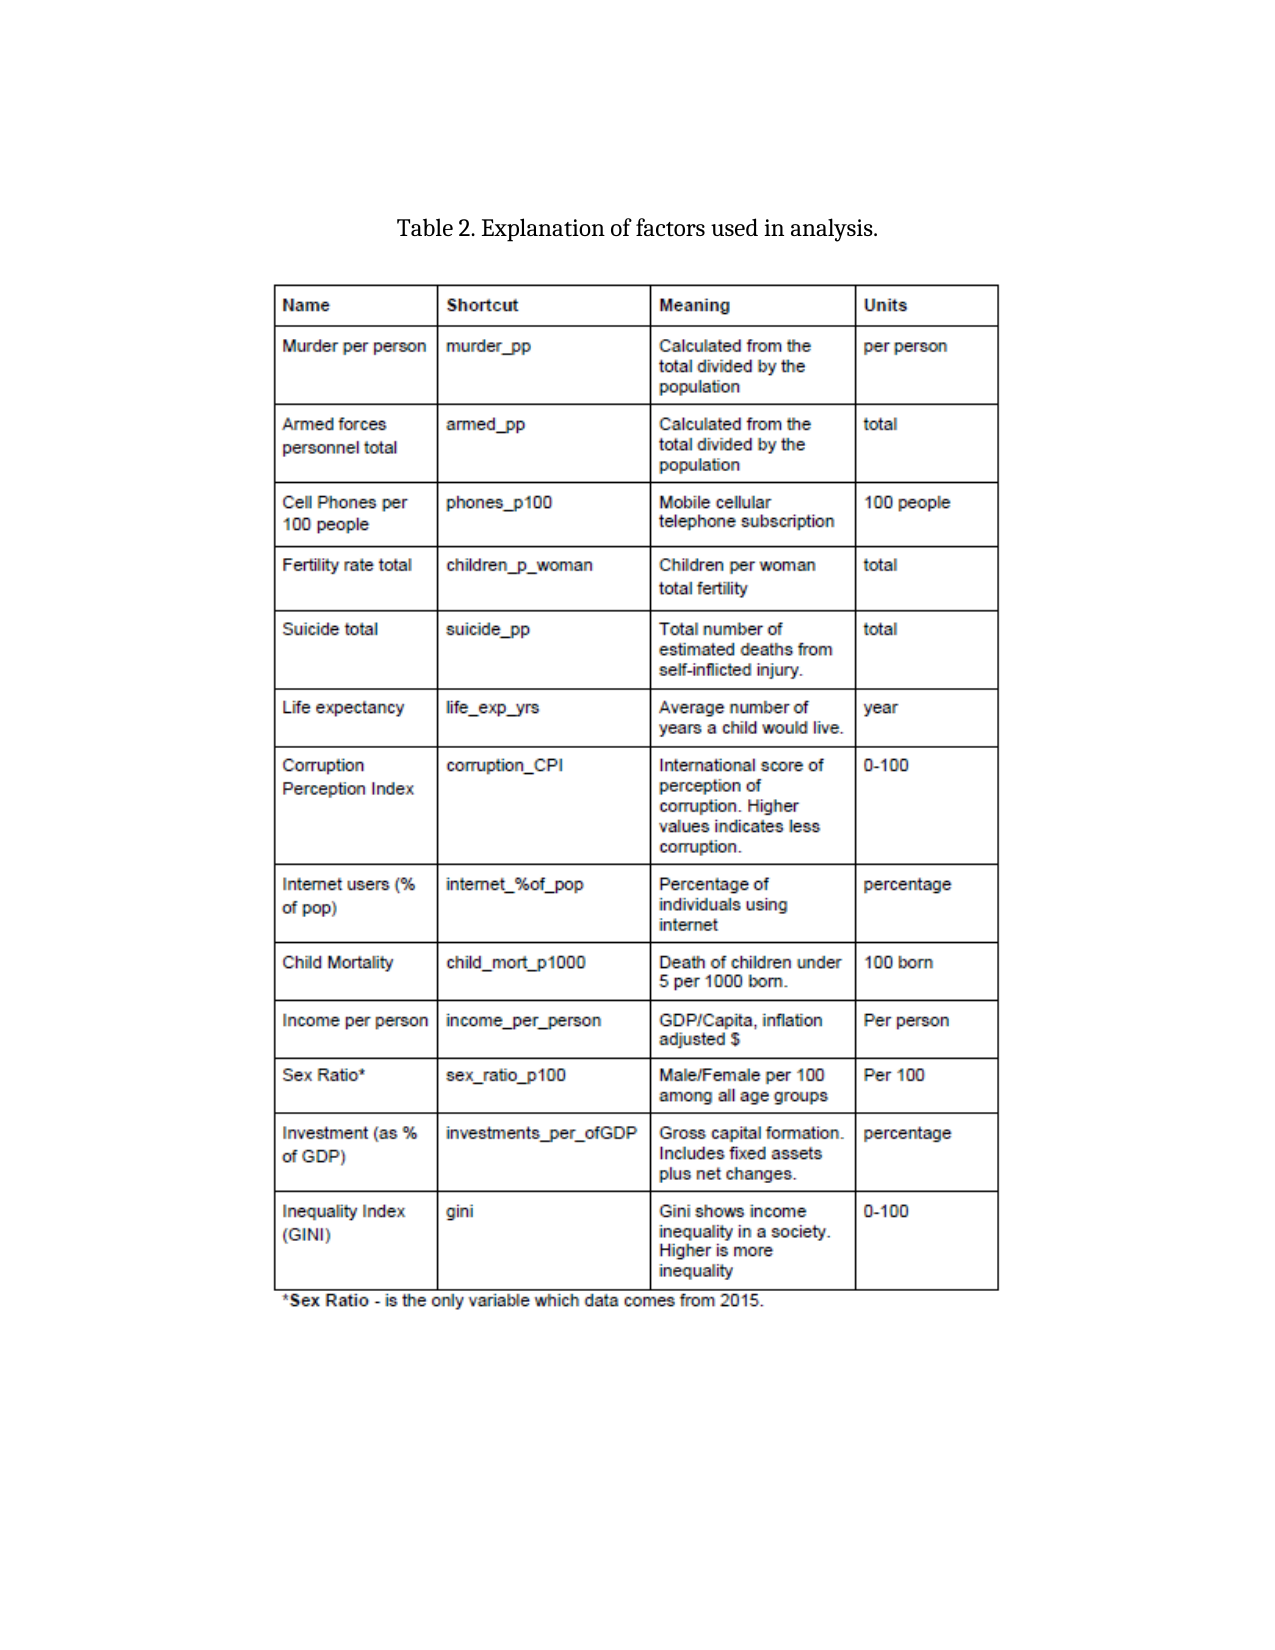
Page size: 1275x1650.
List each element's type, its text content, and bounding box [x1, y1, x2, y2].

text Table 2. Explanation of factors used in analysis. [150, 214, 1125, 243]
picture [268, 277, 1007, 1316]
